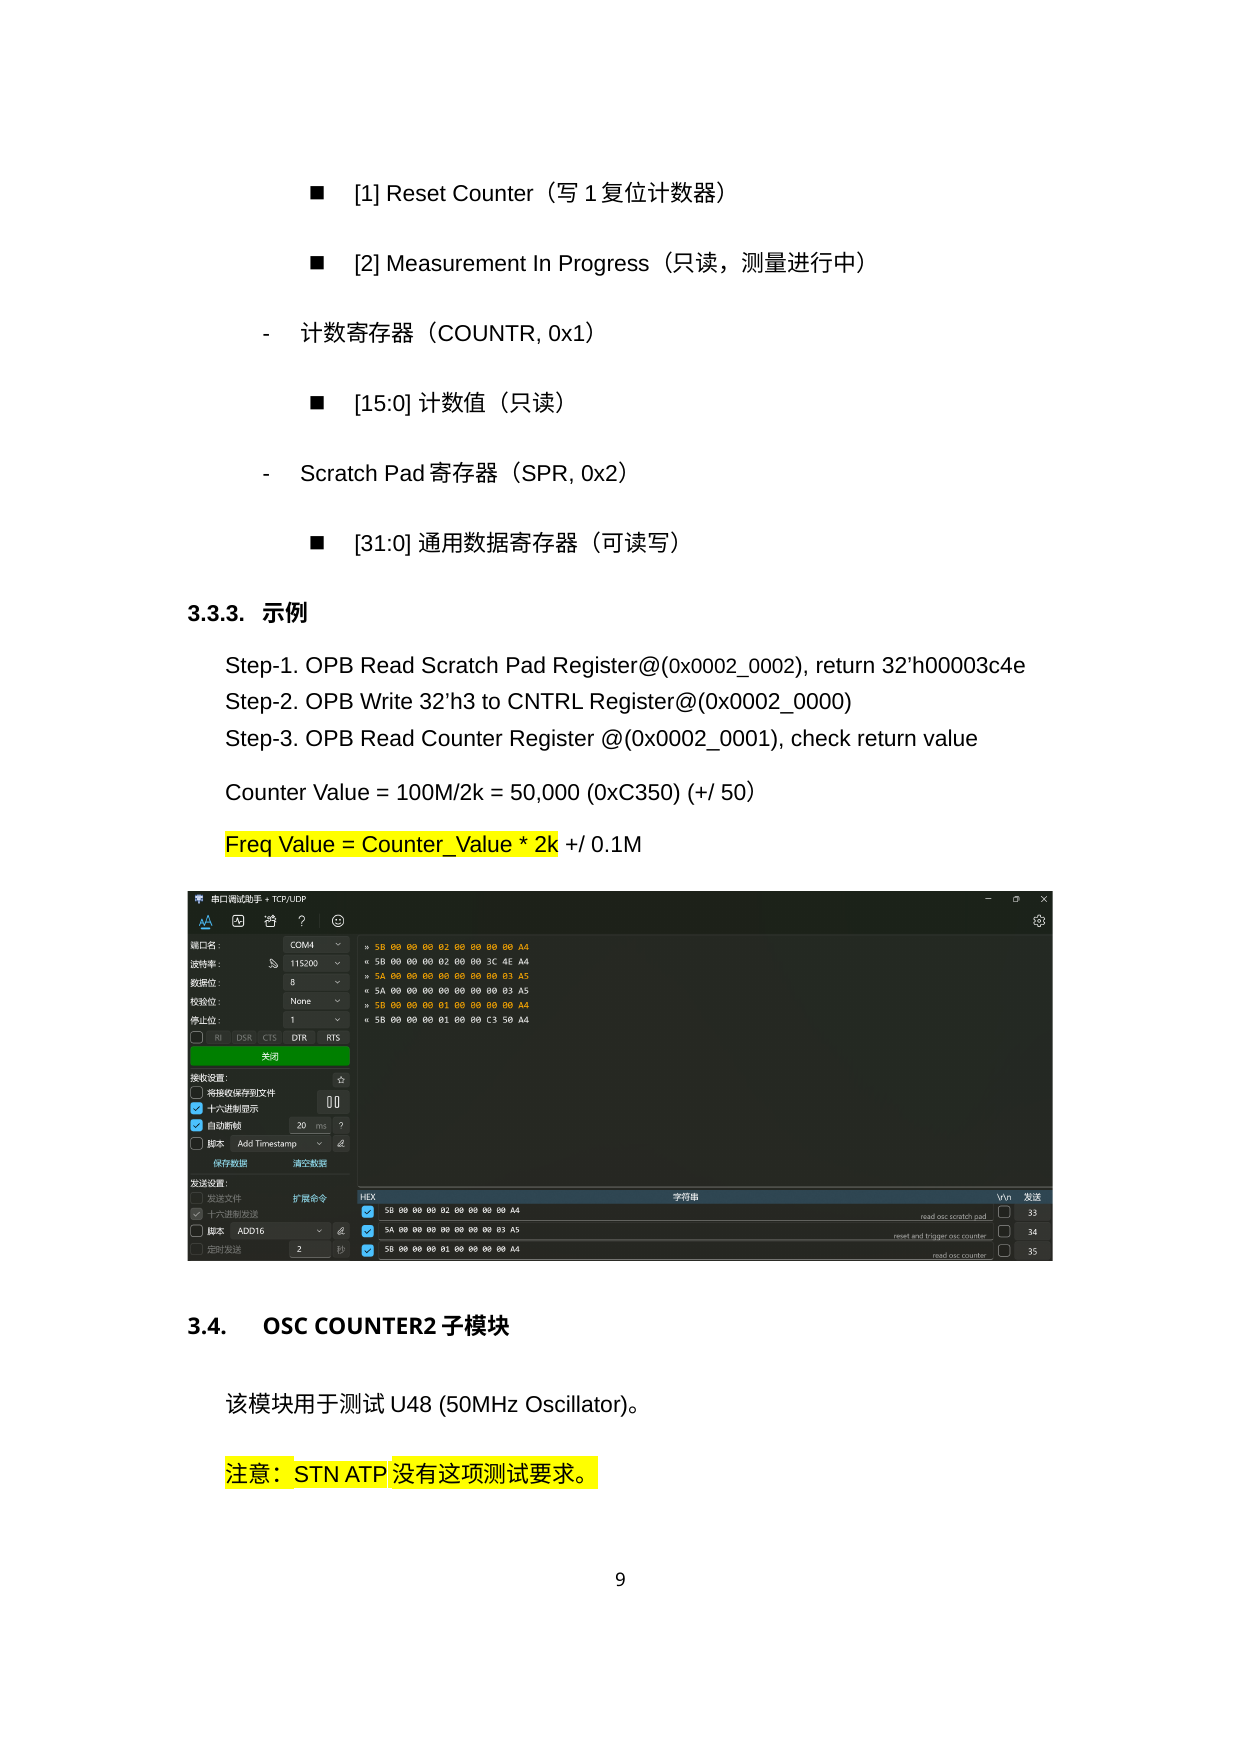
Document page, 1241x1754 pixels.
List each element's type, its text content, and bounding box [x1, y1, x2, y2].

list 该模块用于测试U48 (50MHz Oscillator)。 [225, 1371, 1053, 1436]
picture [187, 891, 1053, 1261]
list [15:0] 计数值（只读） [308, 369, 1053, 434]
list [1] Reset Counter（写1复位计数器） [308, 159, 1053, 224]
list Step-1. OPB Read Scratch Pad Register@(0x0002_0002), return 32’h00003c4e [225, 649, 1053, 681]
list 示例 [187, 579, 1053, 644]
list Scratch Pad寄存器（SPR, 0x2） [262, 439, 1053, 504]
list Counter Value = 100M/2k = 50,000 (0xC350) (+/ 50） [225, 758, 1053, 823]
list 计数寄存器（COUNTR, 0x1） [262, 299, 1053, 364]
list Step-3. OPB Read Counter Register @(0x0002_0001), check return value [225, 722, 1053, 754]
list Step-2. OPB Write 32’h3 to CNTRL Register@(0x0002_0000) [225, 685, 1053, 718]
list 注意：STN ATP没有这项测试要求。 [225, 1440, 1053, 1505]
subtitle OSC COUNTER2子模块 [187, 1292, 1053, 1357]
list Freq Value = Counter_Value * 2k +/ 0.1M [225, 828, 1053, 860]
list [2] Measurement In Progress（只读，测量进行中） [308, 229, 1053, 294]
list [31:0] 通用数据寄存器（可读写） [308, 509, 1053, 574]
